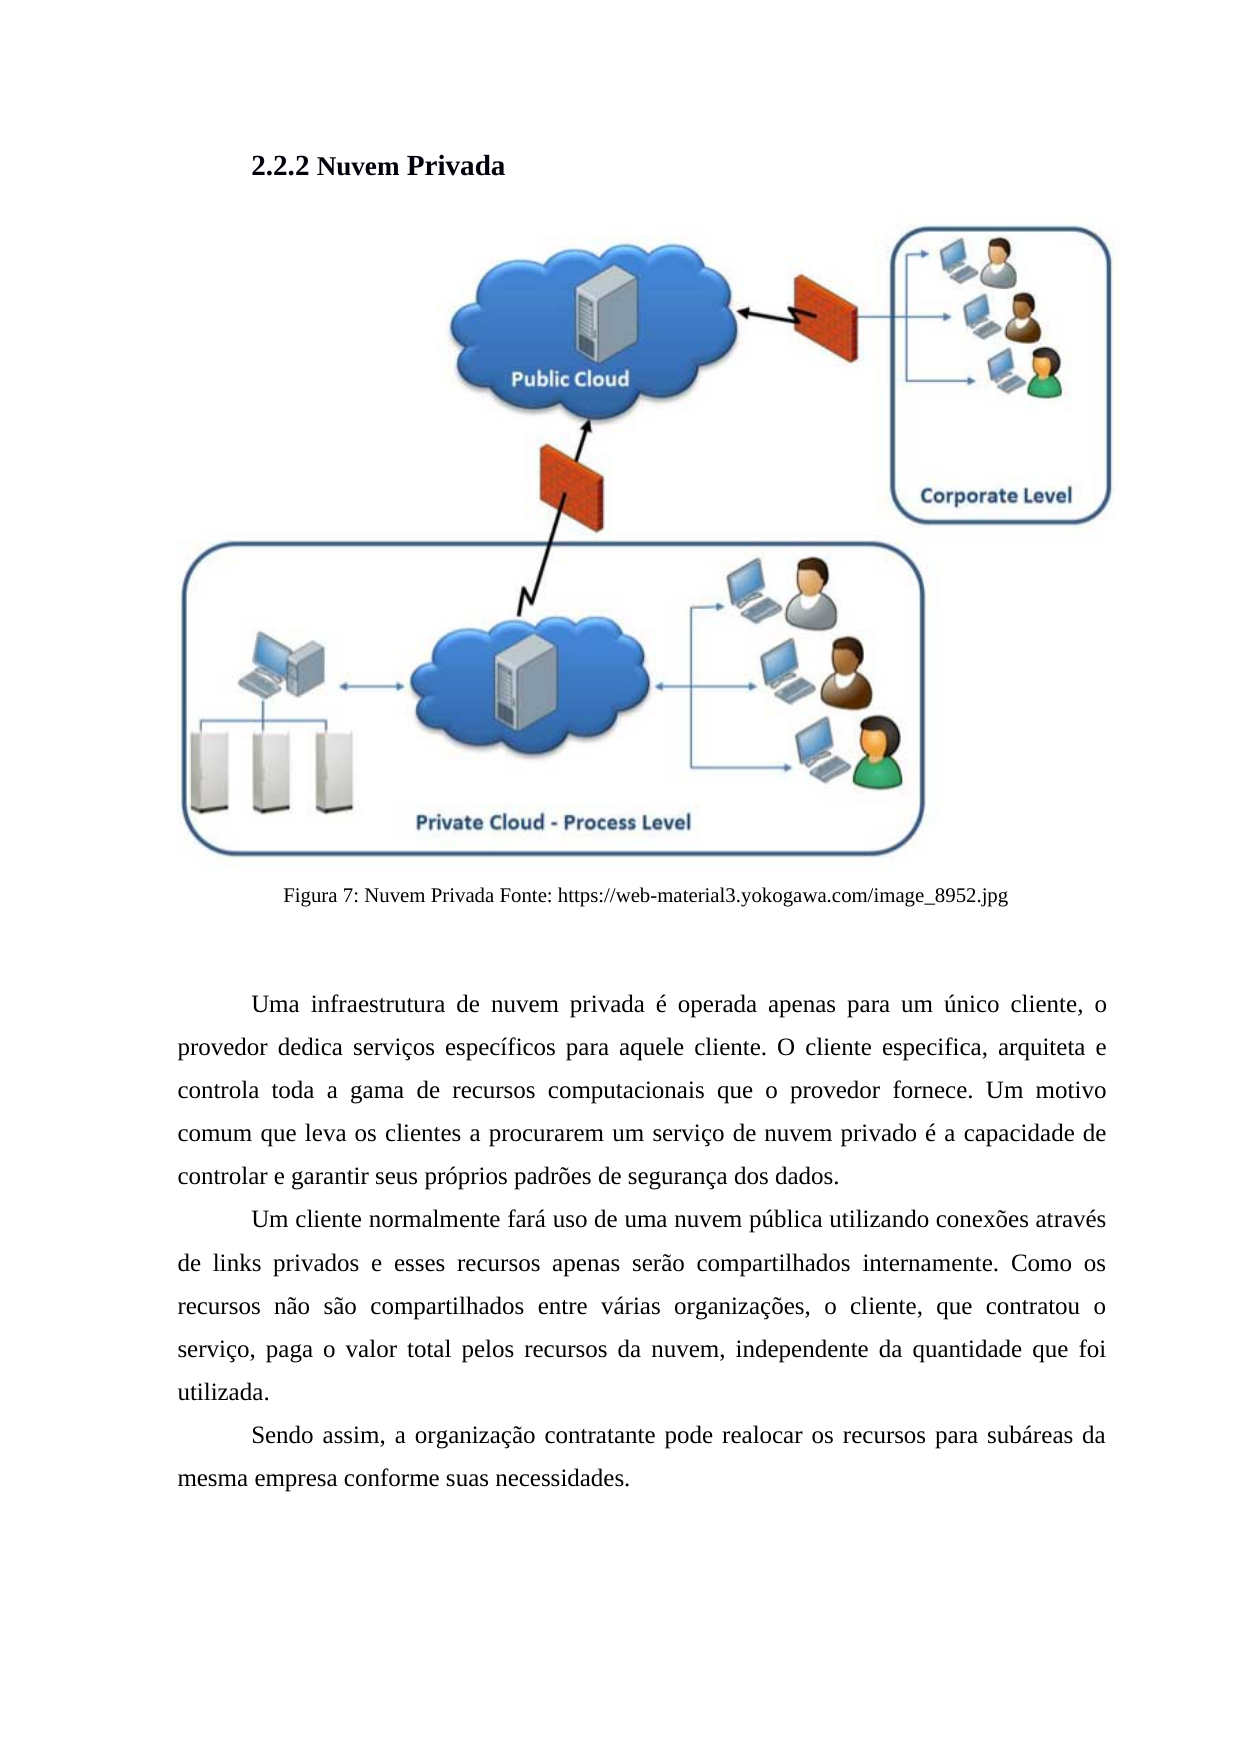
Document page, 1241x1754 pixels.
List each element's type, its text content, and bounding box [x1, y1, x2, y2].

picture [176, 214, 1122, 874]
text 2.2.2 Nuvem Privada [177, 148, 1107, 181]
text Uma infraestrutura de nuvem privada é operada apenas para um único cliente, o provedor dedica serviços específicos para aquele cliente. O cliente especifica, arquiteta e controla toda a gama de recursos computacionais que o provedor fornece. Um motivo comum que leva os clientes a procurarem um serviço de nuvem privado é a capacidade de controlar e garantir seus próprios padrões de segurança dos dados. [177, 989, 1107, 1190]
text Sendo assim, a organização contratante pode realocar os recursos para subáreas da mesma empresa conforme suas necessidades. [177, 1420, 1107, 1492]
text Um cliente normalmente fará uso de uma nuvem pública utilizando conexões através de links privados e esses recursos apenas serão compartilhados internamente. Como os recursos não são compartilhados entre várias organizações, o cliente, que contratou o serviço, paga o valor total pelos recursos da nuvem, independente da quantidade que foi utilizada. [177, 1204, 1107, 1406]
